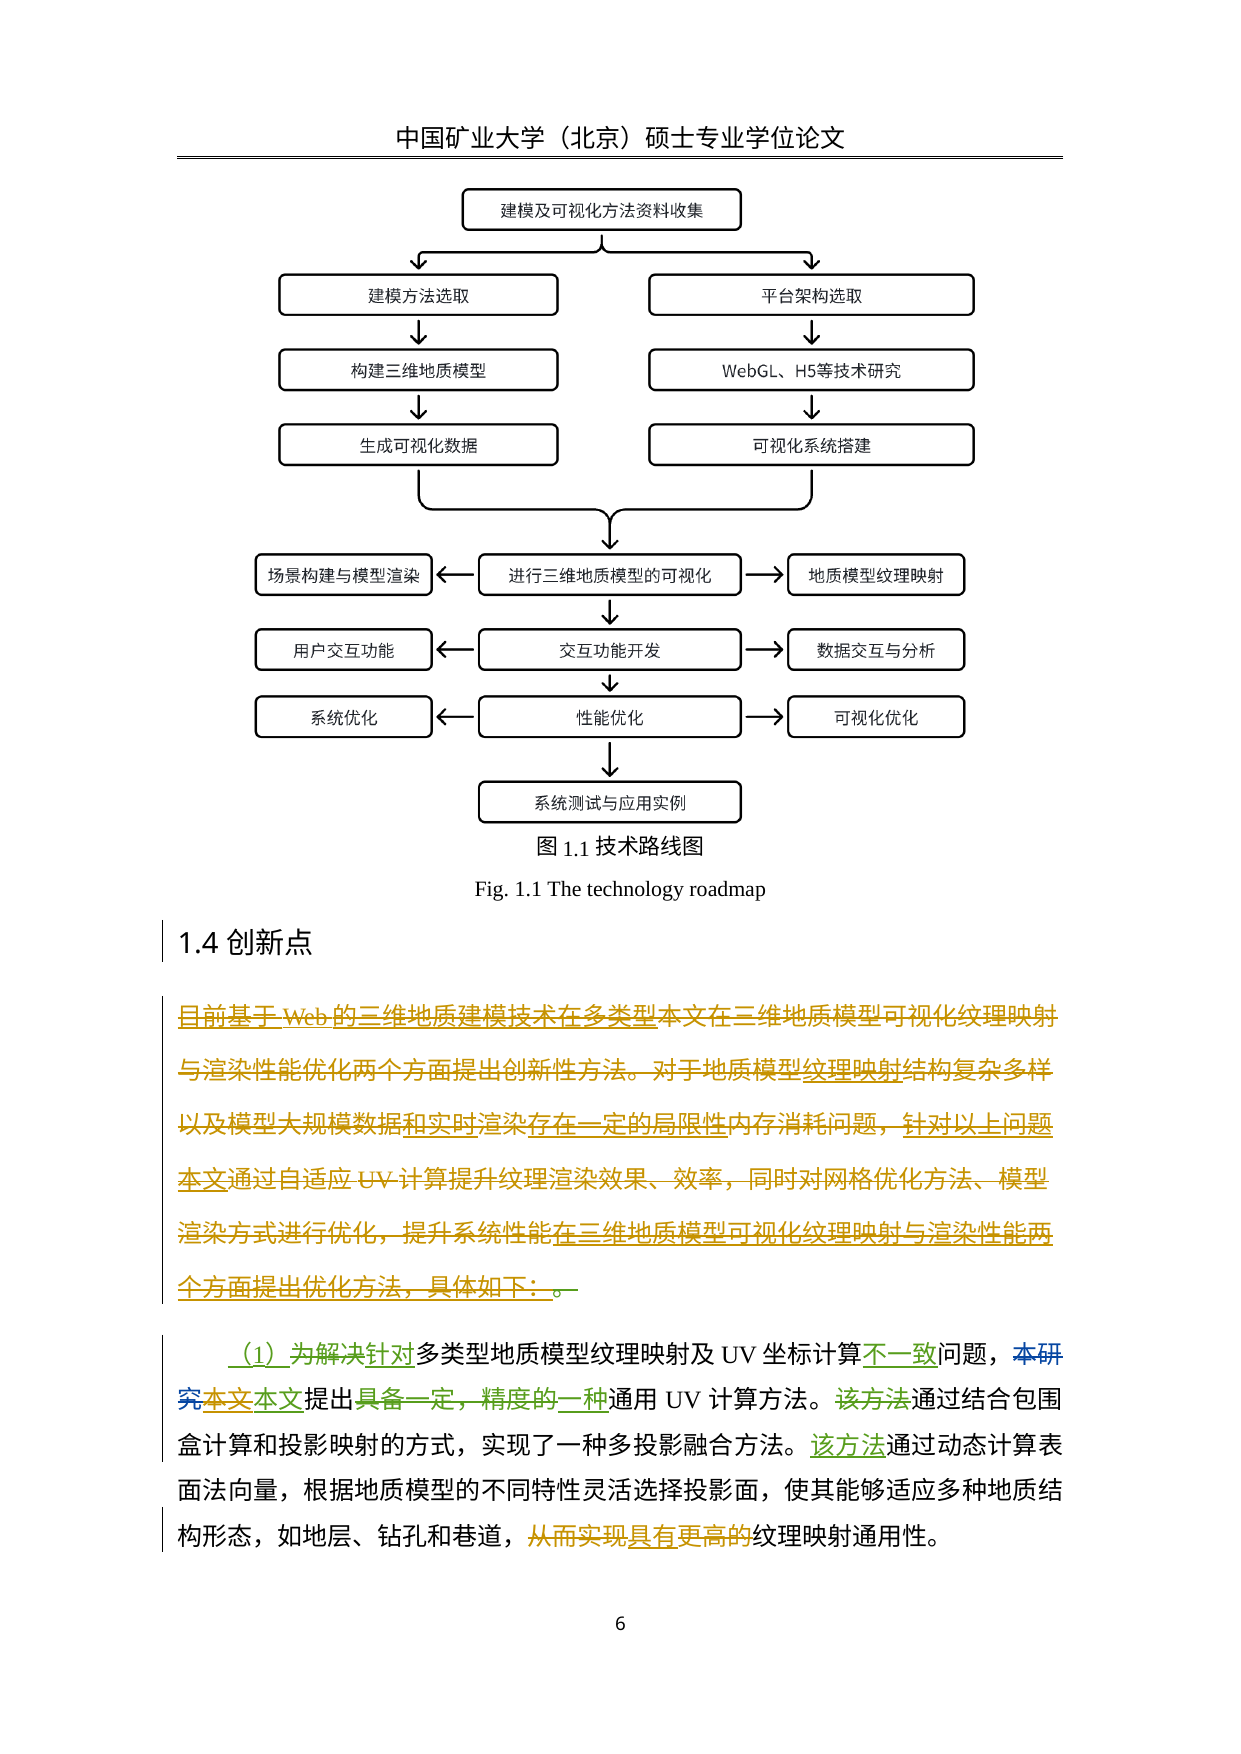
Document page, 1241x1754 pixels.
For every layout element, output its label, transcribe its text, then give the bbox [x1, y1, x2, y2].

text Fig. 1.1 The technology roadmap [177, 869, 1063, 901]
text 1.4 创新点 [177, 920, 1063, 962]
text 图1.1 技术路线图 [177, 828, 1063, 861]
picture [245, 178, 995, 828]
text 多类型地质模型纹理映射及UV坐标计算问题，提出通用 UV 计算方法。通过结合包围盒计算和投影映射的方式，实现了一种多投影融合方法。通过动态计算表面法向量，根据地质模型的不同特性灵活选择投影面，使其能够适应多种地质结构形态，如地层、钻孔和巷道，纹理映射通用性。 [177, 1335, 1063, 1552]
